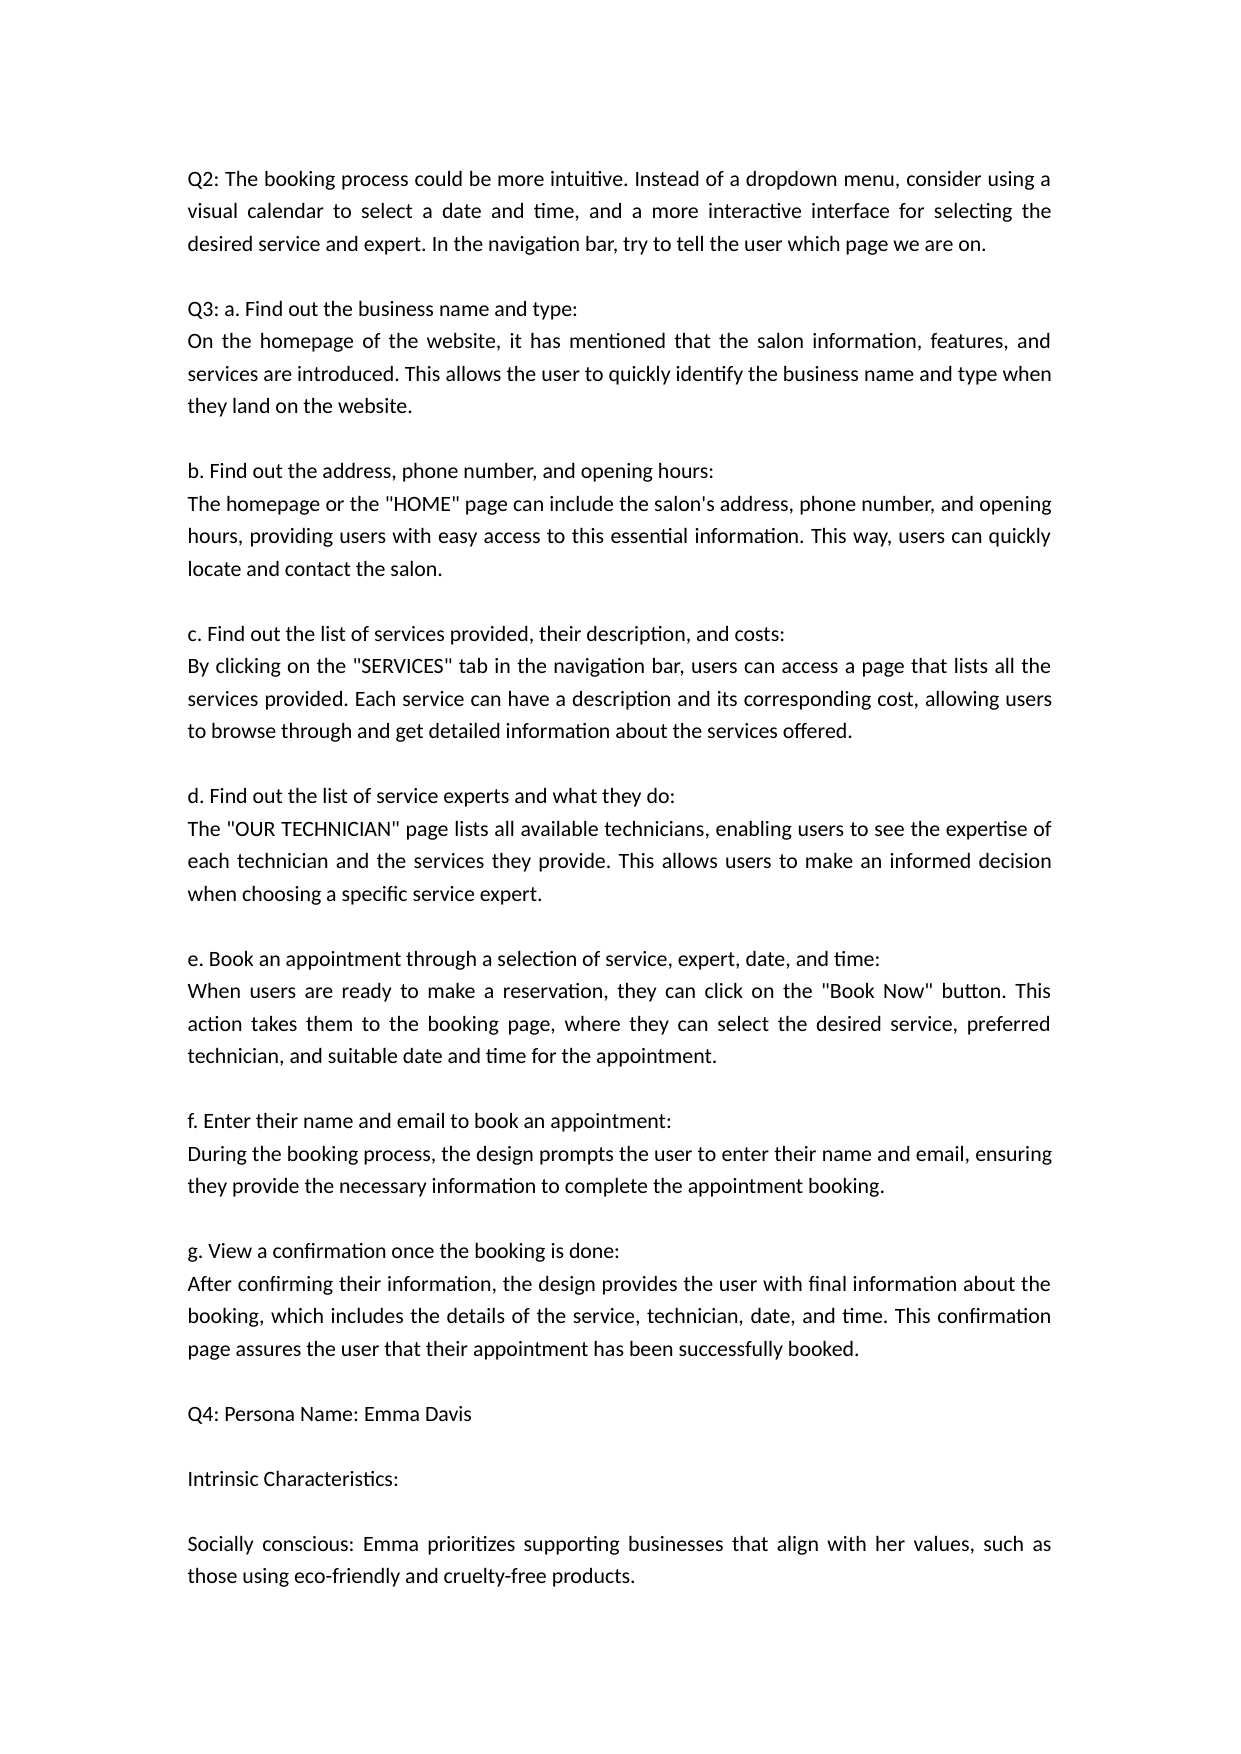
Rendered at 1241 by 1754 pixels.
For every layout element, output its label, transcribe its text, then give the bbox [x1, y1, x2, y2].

text g. View a confirmation once the booking is done: [187, 1234, 1053, 1267]
text e. Book an appointment through a selection of service, expert, date, and time: [187, 942, 1053, 974]
text By clicking on the "SERVICES" tab in the navigation bar, users can access a page that lists all the services provided. Each service can have a description and its corresponding cost, allowing users to browse through and get detailed information about the services offered. [187, 649, 1053, 747]
text After confirming their information, the design provides the user with final information about the booking, which includes the details of the service, technician, date, and time. This confirmation page assures the user that their appointment has been successfully booked. [187, 1267, 1053, 1364]
text On the homepage of the website, it has mentioned that the salon information, features, and services are introduced. This allows the user to quickly identify the business name and type when they land on the website. [187, 324, 1053, 422]
text Q4: Persona Name: Emma Davis [187, 1397, 1053, 1429]
text Intrinsic Characteristics: [187, 1462, 1053, 1494]
text b. Find out the address, phone number, and opening hours: [187, 454, 1053, 487]
text Q2: The booking process could be more intuitive. Instead of a dropdown menu, consider using a visual calendar to select a date and time, and a more interactive interface for selecting the desired service and expert. In the navigation bar, try to tell the user which page we are on. [187, 162, 1053, 259]
text f. Enter their name and email to book an appointment: [187, 1104, 1053, 1137]
text During the booking process, the design prompts the user to enter their name and email, ensuring they provide the necessary information to complete the appointment booking. [187, 1137, 1053, 1202]
text Q3: a. Find out the business name and type: [187, 292, 1053, 324]
text c. Find out the list of services provided, their description, and costs: [187, 617, 1053, 649]
text Socially conscious: Emma prioritizes supporting businesses that align with her values, such as those using eco-friendly and cruelty-free products. [187, 1527, 1053, 1592]
text When users are ready to make a reservation, they can click on the "Book Now" button. This action takes them to the booking page, where they can select the desired service, preferred technician, and suitable date and time for the appointment. [187, 974, 1053, 1072]
text The "OUR TECHNICIAN" page lists all available technicians, enabling users to see the expertise of each technician and the services they provide. This allows users to make an informed decision when choosing a specific service expert. [187, 812, 1053, 909]
text d. Find out the list of service experts and what they do: [187, 779, 1053, 812]
text The homepage or the "HOME" page can include the salon's address, phone number, and opening hours, providing users with easy access to this essential information. This way, users can quickly locate and contact the salon. [187, 487, 1053, 584]
